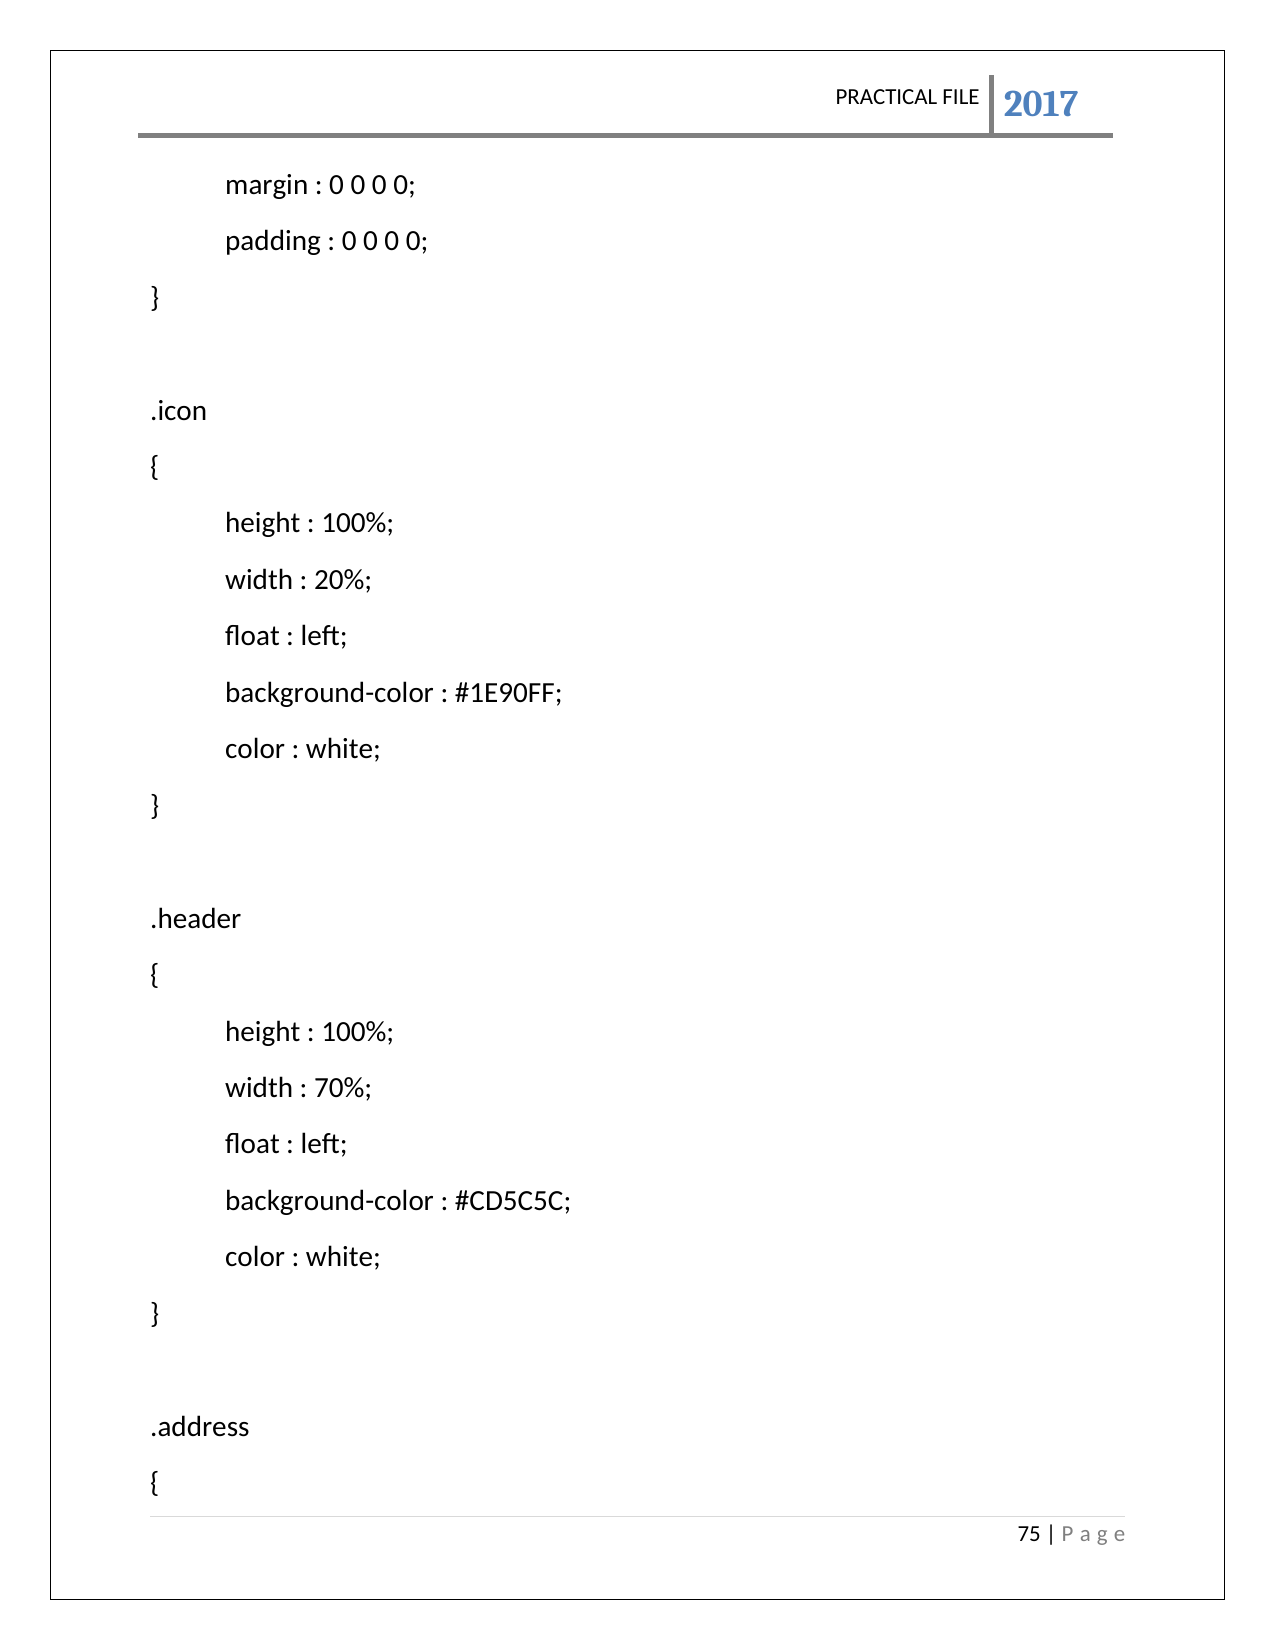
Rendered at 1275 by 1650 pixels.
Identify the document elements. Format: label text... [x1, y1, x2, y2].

text } [150, 787, 1125, 822]
text background-color : #1E90FF; [150, 674, 1125, 709]
text background-color : #CD5C5C; [150, 1182, 1125, 1218]
text color : white; [150, 1238, 1125, 1274]
text } [150, 279, 1125, 314]
text height : 100%; [150, 1013, 1125, 1048]
text { [150, 956, 1125, 992]
text margin : 0 0 0 0; [150, 166, 1125, 201]
text { [150, 448, 1125, 484]
text padding : 0 0 0 0; [150, 222, 1125, 258]
text width : 20%; [150, 561, 1125, 597]
text color : white; [150, 730, 1125, 766]
text .icon [150, 392, 1125, 427]
text } [150, 1295, 1125, 1331]
text .header [150, 900, 1125, 935]
text .address [150, 1408, 1125, 1443]
text float : left; [150, 1126, 1125, 1161]
text width : 70%; [150, 1069, 1125, 1105]
text float : left; [150, 617, 1125, 653]
text height : 100%; [150, 504, 1125, 540]
text { [150, 1464, 1125, 1500]
